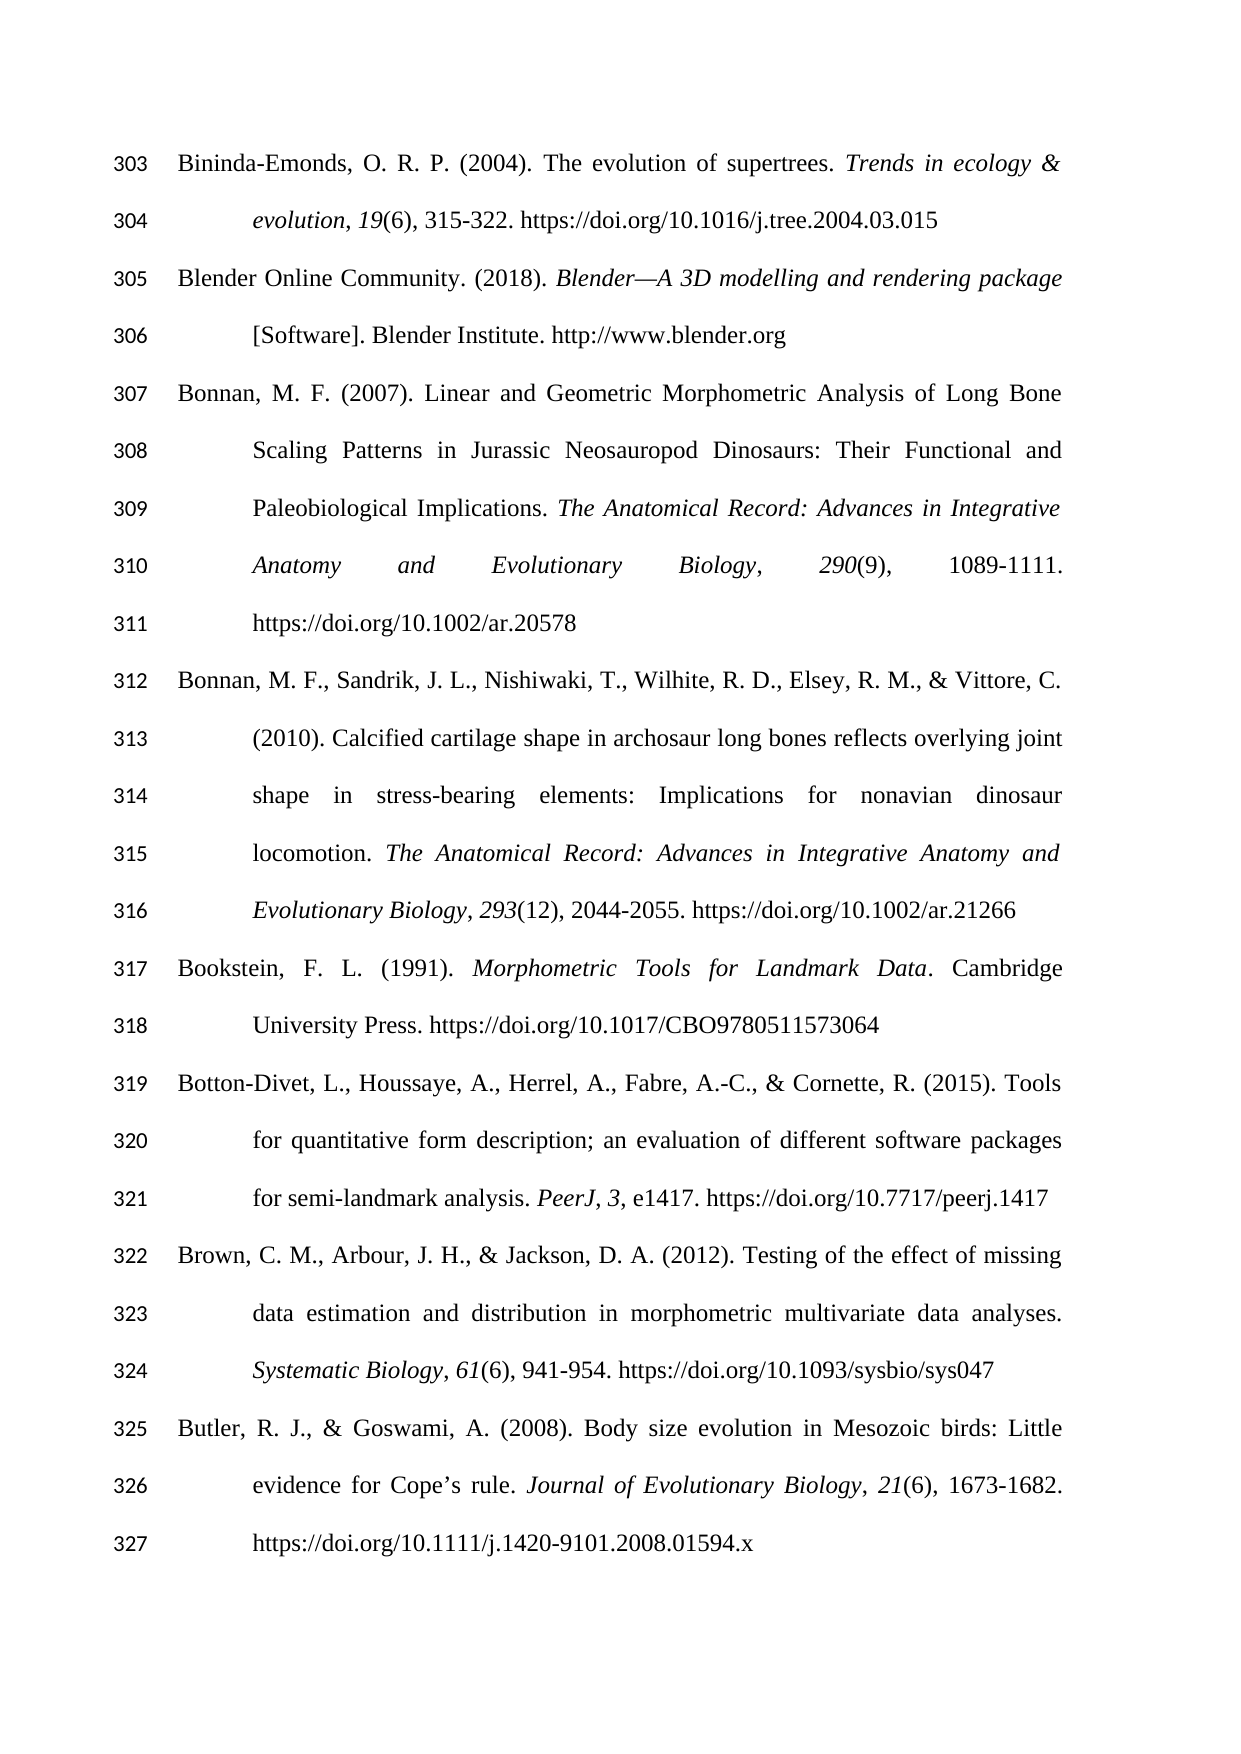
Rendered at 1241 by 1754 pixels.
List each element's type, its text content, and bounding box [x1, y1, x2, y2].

text Brown, C. M., Arbour, J. H., & Jackson, D. A. (2012). Testing of the effect of missing data estimation and distribution in morphometric multivariate data analyses. Systematic Biology, 61(6), 941-954. https://doi.org/10.1093/sysbio/sys047 [177, 1240, 1063, 1384]
text Botton-Divet, L., Houssaye, A., Herrel, A., Fabre, A.-C., & Cornette, R. (2015). Tools for quantitative form description; an evaluation of different software packages for semi-landmark analysis. PeerJ, 3, e1417. https://doi.org/10.7717/peerj.1417 [177, 1068, 1063, 1211]
text Blender Online Community. (2018). Blender—A 3D modelling and rendering package [Software]. Blender Institute. http://www.blender.org [177, 263, 1063, 349]
text Butler, R. J., & Goswami, A. (2008). Body size evolution in Mesozoic birds: Little evidence for Cope’s rule. Journal of Evolutionary Biology, 21(6), 1673-1682. https://doi.org/10.1111/j.1420-9101.2008.01594.x [177, 1413, 1063, 1556]
text Bonnan, M. F. (2007). Linear and Geometric Morphometric Analysis of Long Bone Scaling Patterns in Jurassic Neosauropod Dinosaurs: Their Functional and Paleobiological Implications. The Anatomical Record: Advances in Integrative Anatomy and Evolutionary Biology, 290(9), 1089-1111. https://doi.org/10.1002/ar.20578 [177, 378, 1063, 636]
text Bonnan, M. F., Sandrik, J. L., Nishiwaki, T., Wilhite, R. D., Elsey, R. M., & Vittore, C. (2010). Calcified cartilage shape in archosaur long bones reflects overlying joint shape in stress-bearing elements: Implications for nonavian dinosaur locomotion. The Anatomical Record: Advances in Integrative Anatomy and Evolutionary Biology, 293(12), 2044-2055. https://doi.org/10.1002/ar.21266 [177, 665, 1063, 924]
text Bookstein, F. L. (1991). Morphometric Tools for Landmark Data. Cambridge University Press. https://doi.org/10.1017/CBO9780511573064 [177, 953, 1063, 1039]
text Bininda-Emonds, O. R. P. (2004). The evolution of supertrees. Trends in ecology & evolution, 19(6), 315-322. https://doi.org/10.1016/j.tree.2004.03.015 [177, 148, 1063, 234]
